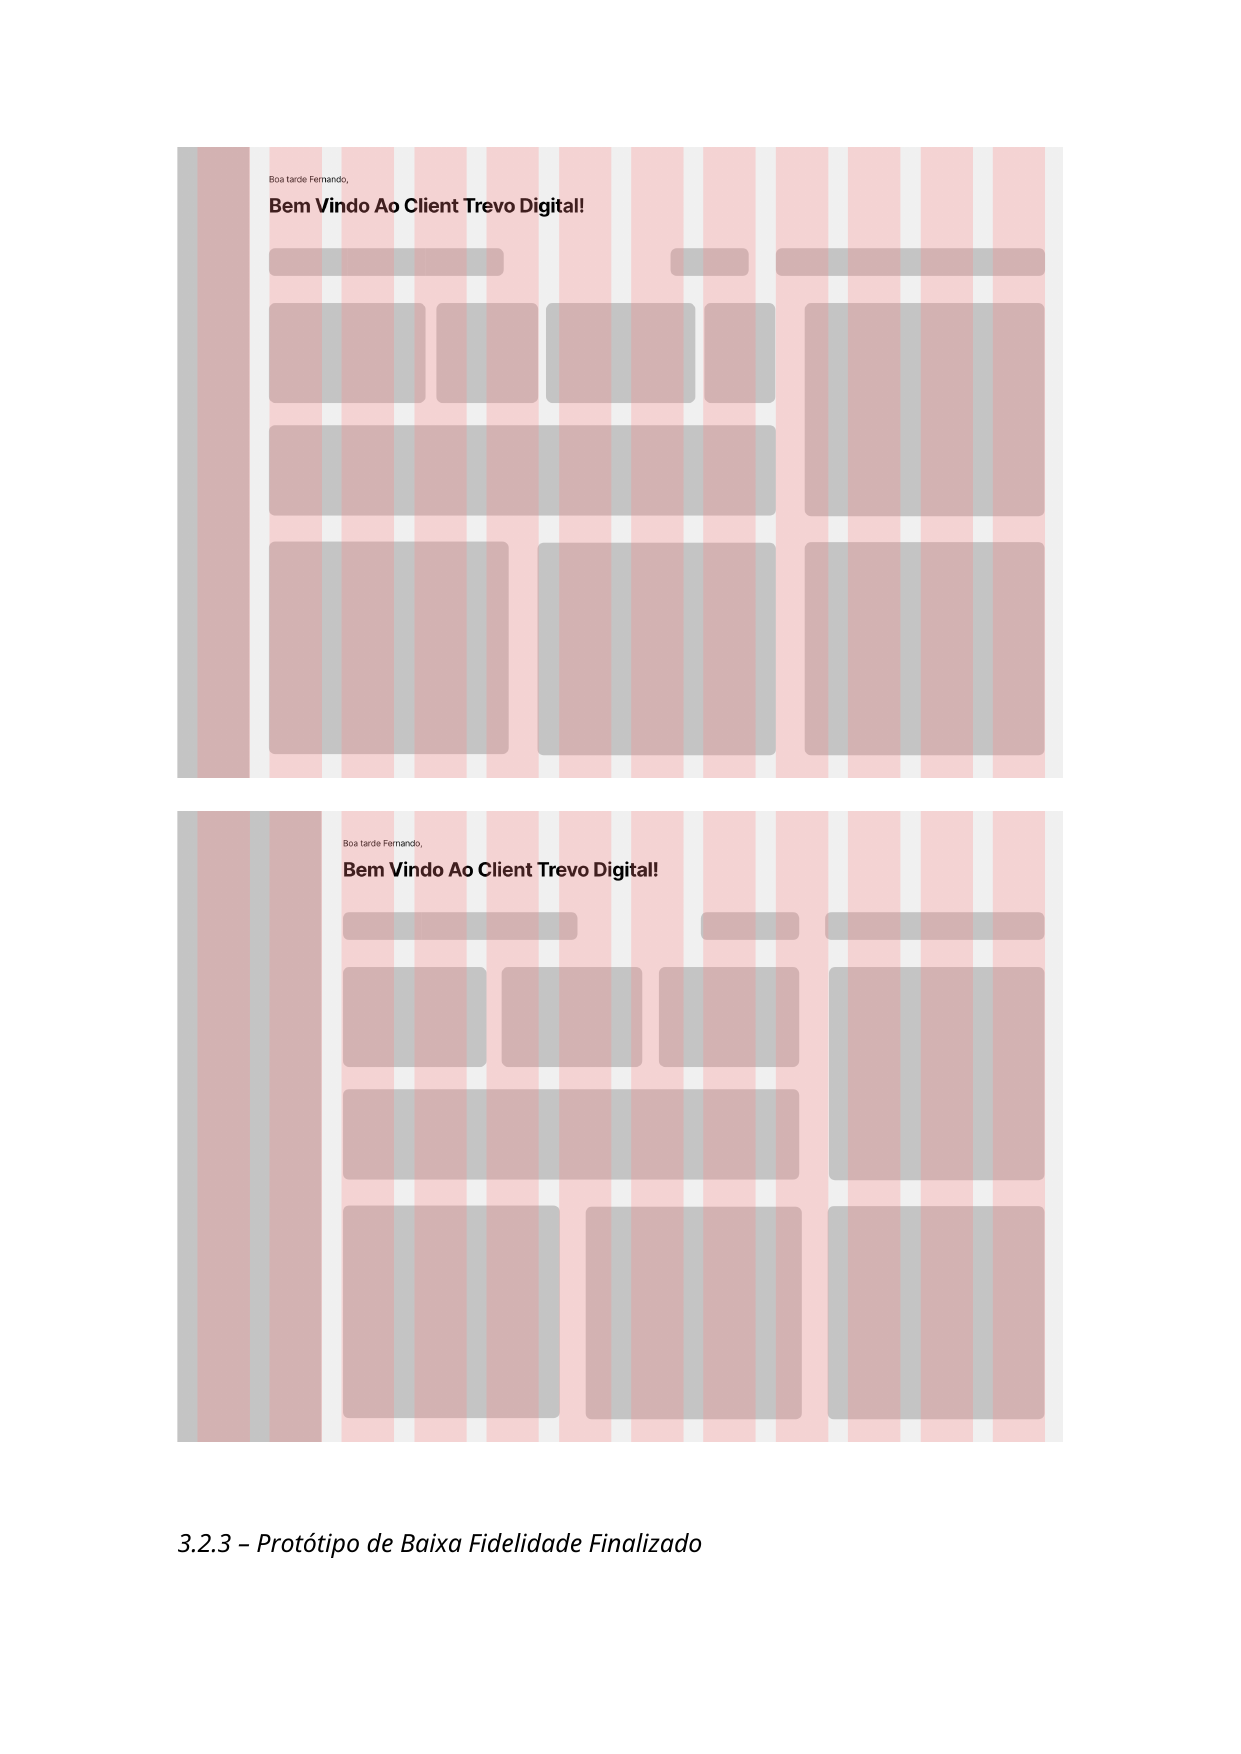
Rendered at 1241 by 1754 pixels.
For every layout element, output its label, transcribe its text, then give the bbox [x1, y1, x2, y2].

picture [177, 811, 1063, 1442]
picture [177, 147, 1063, 778]
text 3.2.3 – Protótipo de Baixa Fidelidade Finalizado [177, 1526, 1063, 1559]
